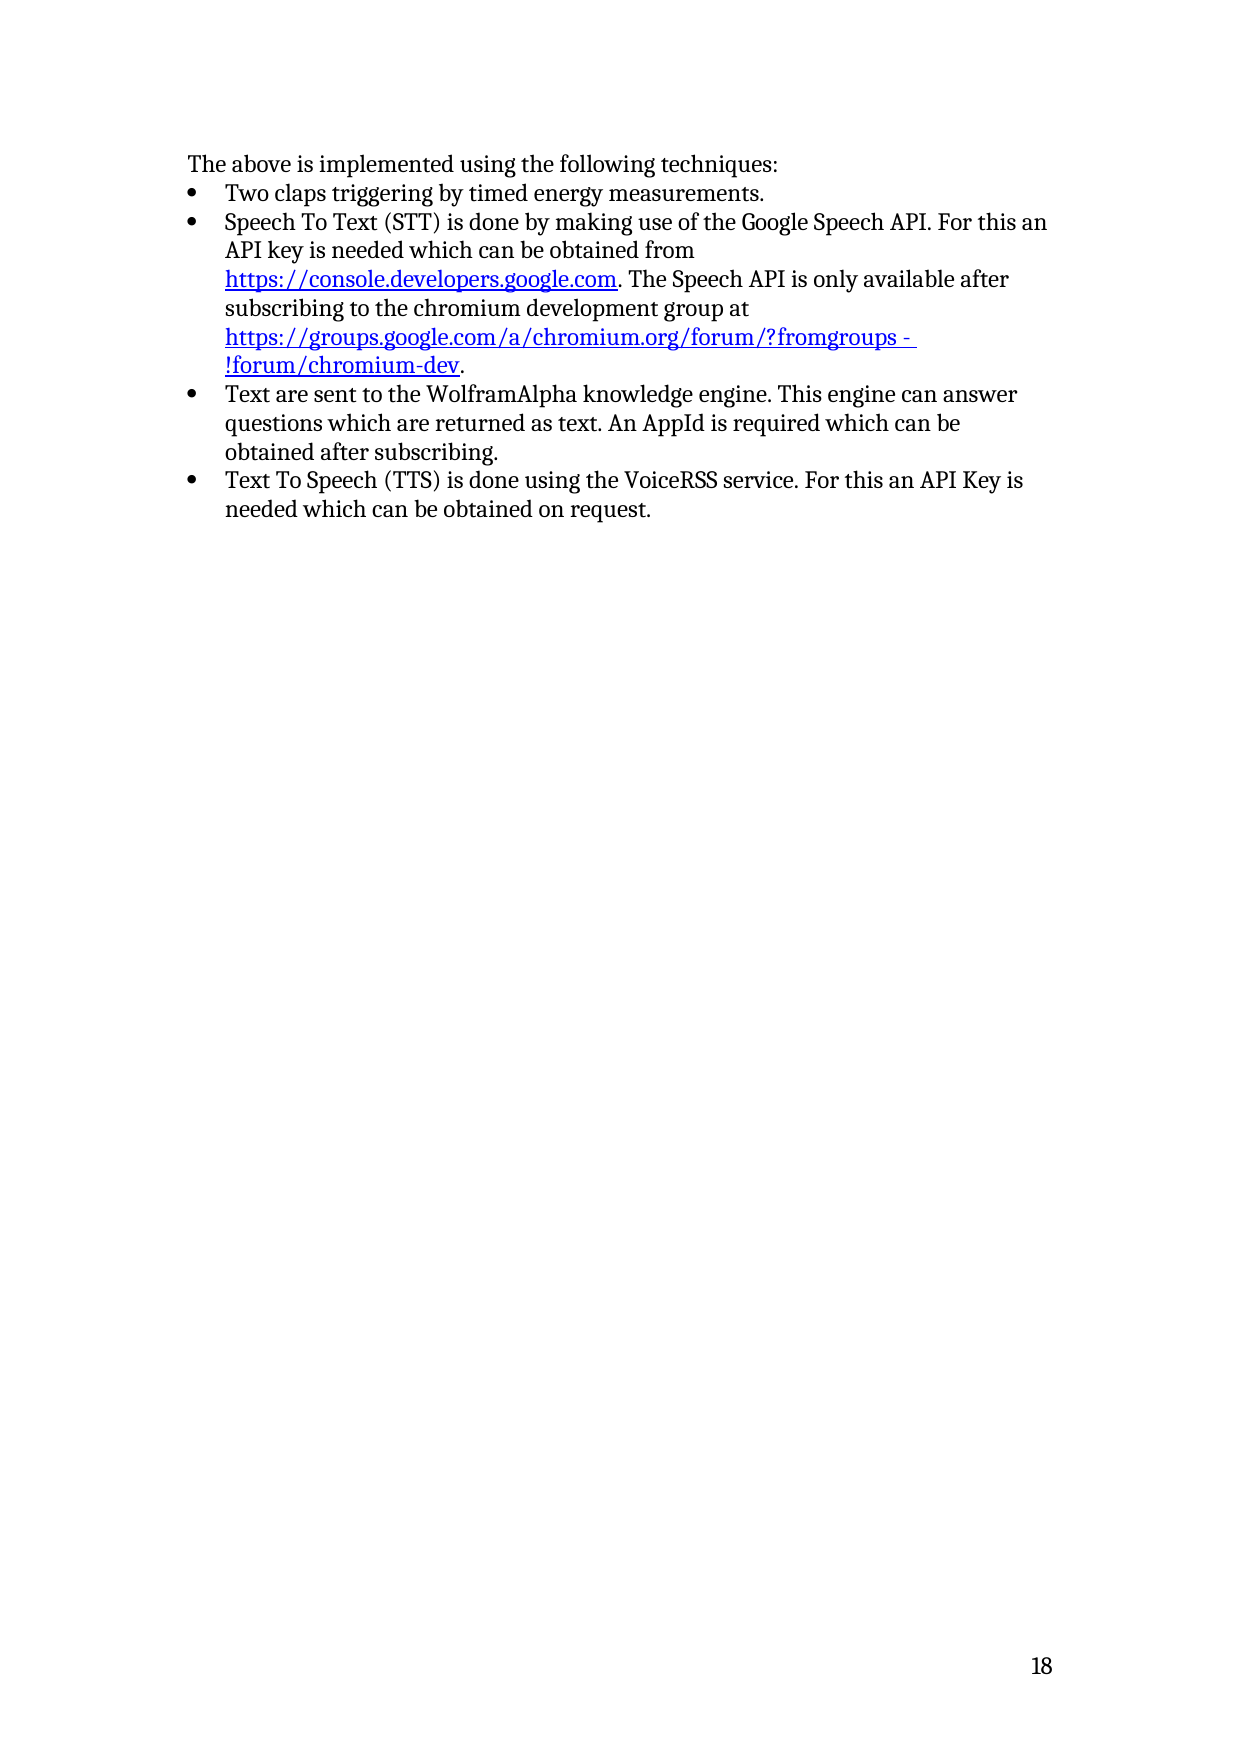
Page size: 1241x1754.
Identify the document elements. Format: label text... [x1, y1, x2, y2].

list Text To Speech (TTS) is done using the VoiceRSS service. For this an API Key is needed which can be obtained on request. [187, 466, 1053, 524]
list Speech To Text (STT) is done by making use of the Google Speech API. For this an API key is needed which can be obtained from https://console.developers.google.com. The Speech API is only available after subscribing to the chromium development group at https://groups.google.com/a/chromium.org/forum/?fromgroups - !forum/chromium-dev. [187, 207, 1053, 380]
text The above is implemented using the following techniques: [187, 150, 1053, 179]
list Two claps triggering by timed energy measurements. [187, 179, 1053, 207]
list Text are sent to the WolframAlpha knowledge engine. This engine can answer questions which are returned as text. An AppId is required which can be obtained after subscribing. [187, 380, 1053, 466]
